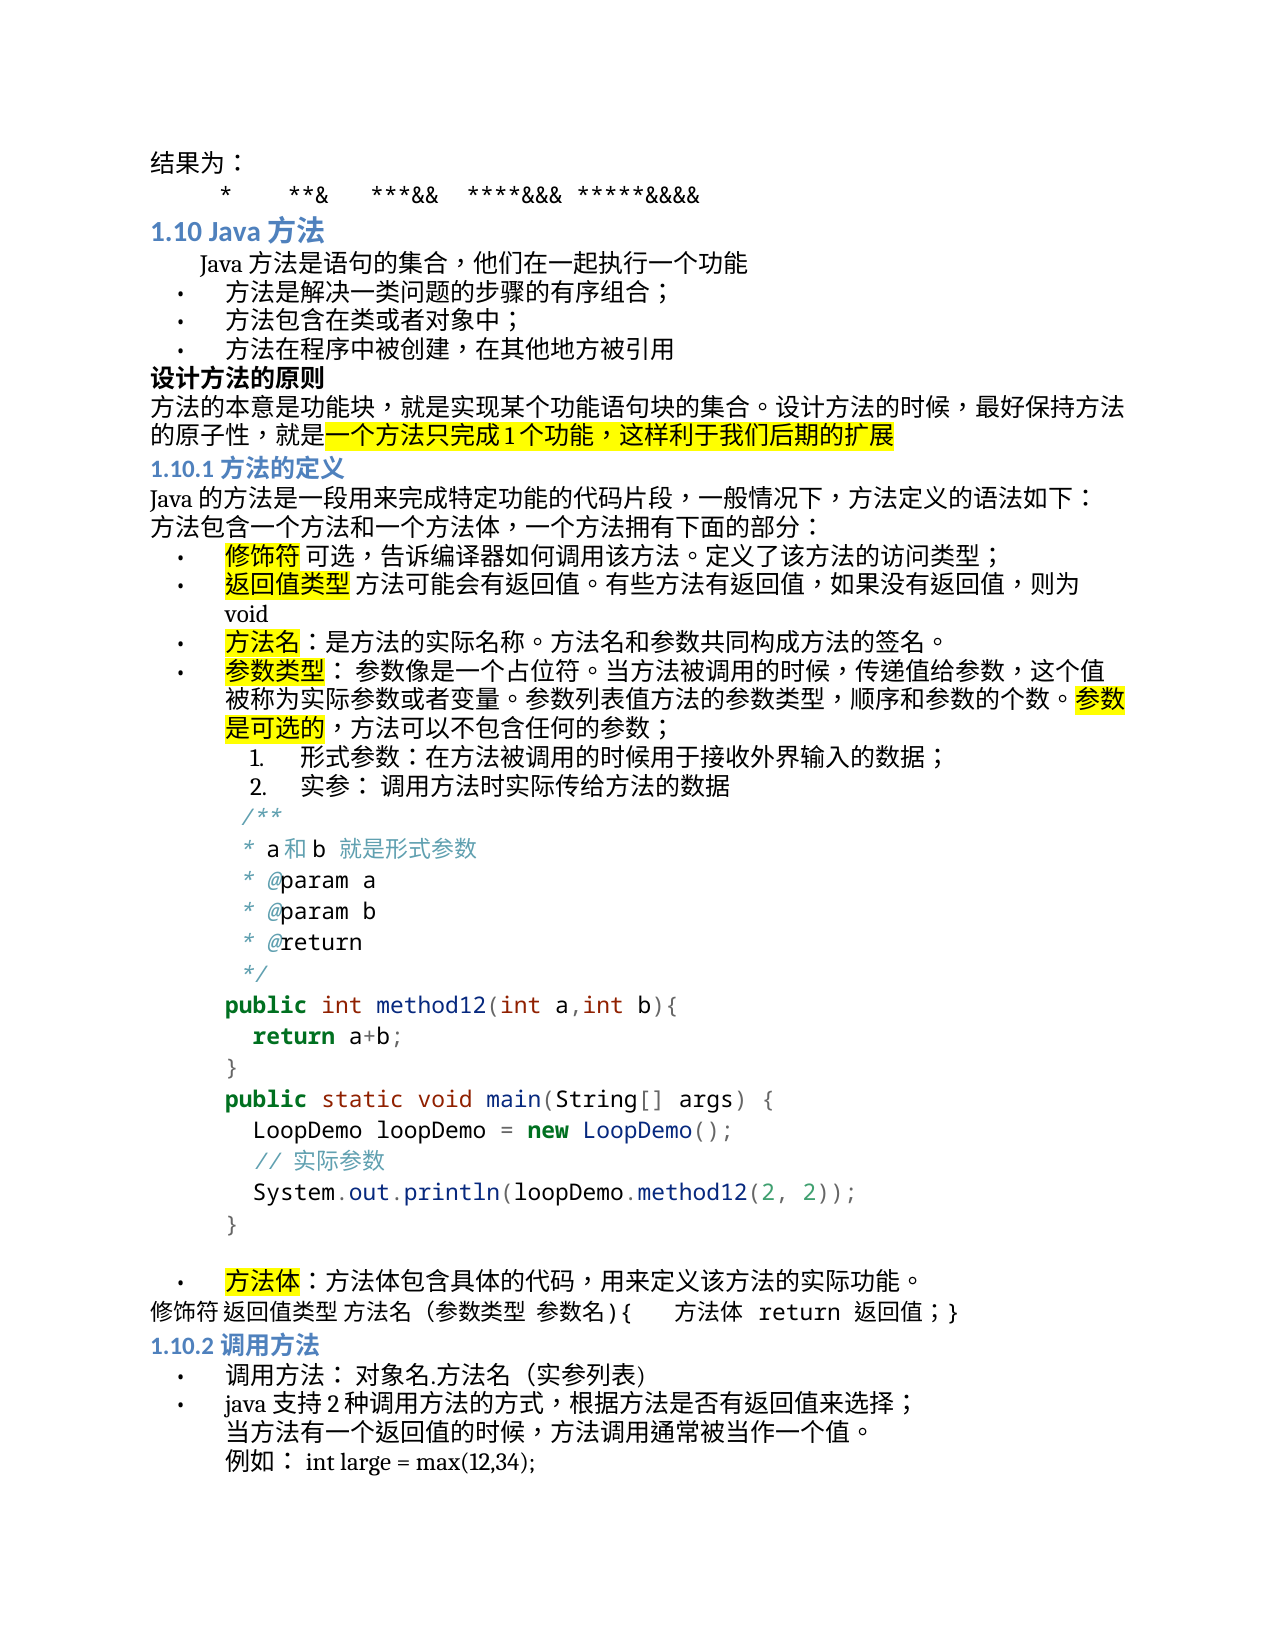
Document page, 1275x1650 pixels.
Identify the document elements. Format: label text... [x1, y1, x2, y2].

subtitle 1.10.1 方法的定义 [150, 451, 1125, 485]
text Java方法是语句的集合，他们在一起执行一个功能 [200, 250, 1075, 278]
text * **& ***&& ****&&& *****&&&& [150, 179, 1125, 210]
text Java的方法是一段用来完成特定功能的代码片段，一般情况下，方法定义的语法如下： [150, 485, 1125, 514]
list 方法体：方法体包含具体的代码，用来定义该方法的实际功能。 [175, 1267, 1125, 1296]
list 当方法有一个返回值的时候，方法调用通常被当作一个值。 [175, 1419, 1125, 1448]
list 形式参数：在方法被调用的时候用于接收外界输入的数据； [250, 744, 1125, 772]
list 例如： int large = max(12,34); [175, 1448, 1125, 1477]
text 结果为： [150, 150, 1125, 179]
list 参数类型： 参数像是一个占位符。当方法被调用的时候，传递值给参数，这个值被称为实际参数或者变量。参数列表值方法的参数类型，顺序和参数的个数。参数是可选的，方法可以不包含任何的参数； [175, 657, 1125, 744]
list 返回值类型 方法可能会有返回值。有些方法有返回值，如果没有返回值，则为void [175, 571, 1125, 629]
text 方法包含一个方法和一个方法体，一个方法拥有下面的部分： [150, 514, 1125, 542]
list 方法名：是方法的实际名称。方法名和参数共同构成方法的签名。 [300, 629, 1125, 657]
list 实参： 调用方法时实际传给方法的数据 [250, 772, 1125, 801]
subtitle 1.10 Java方法 [150, 210, 1125, 250]
list 方法是解决一类问题的步骤的有序组合； [175, 278, 1075, 307]
list java 支持2种调用方法的方式，根据方法是否有返回值来选择； [175, 1390, 1125, 1419]
list 方法包含在类或者对象中； [175, 307, 1075, 336]
text 方法的本意是功能块，就是实现某个功能语句块的集合。设计方法的时候，最好保持方法的原子性，就是一个方法只完成1个功能，这样利于我们后期的扩展 [150, 393, 1125, 451]
subtitle 1.10.2 调用方法 [150, 1327, 1125, 1362]
list 方法在程序中被创建，在其他地方被引用 [175, 336, 1075, 365]
list 修饰符 可选，告诉编译器如何调用该方法。定义了该方法的访问类型； [175, 542, 1125, 571]
text 设计方法的原则 [150, 365, 1125, 393]
text 修饰符 返回值类型 方法名（参数类型 参数名){ 方法体 return 返回值；} [150, 1296, 1125, 1327]
list 调用方法： 对象名.方法名（实参列表) [175, 1362, 1125, 1390]
list /** * a和b 就是形式参数 * @param a * @param b * @return */ public int method12(int a,int b){ return a+b; } public static void main(String[] args) { LoopDemo loopDemo = new LoopDemo(); // 实际参数 System.out.println(loopDemo.method12(2, 2)); } [175, 801, 1125, 1239]
